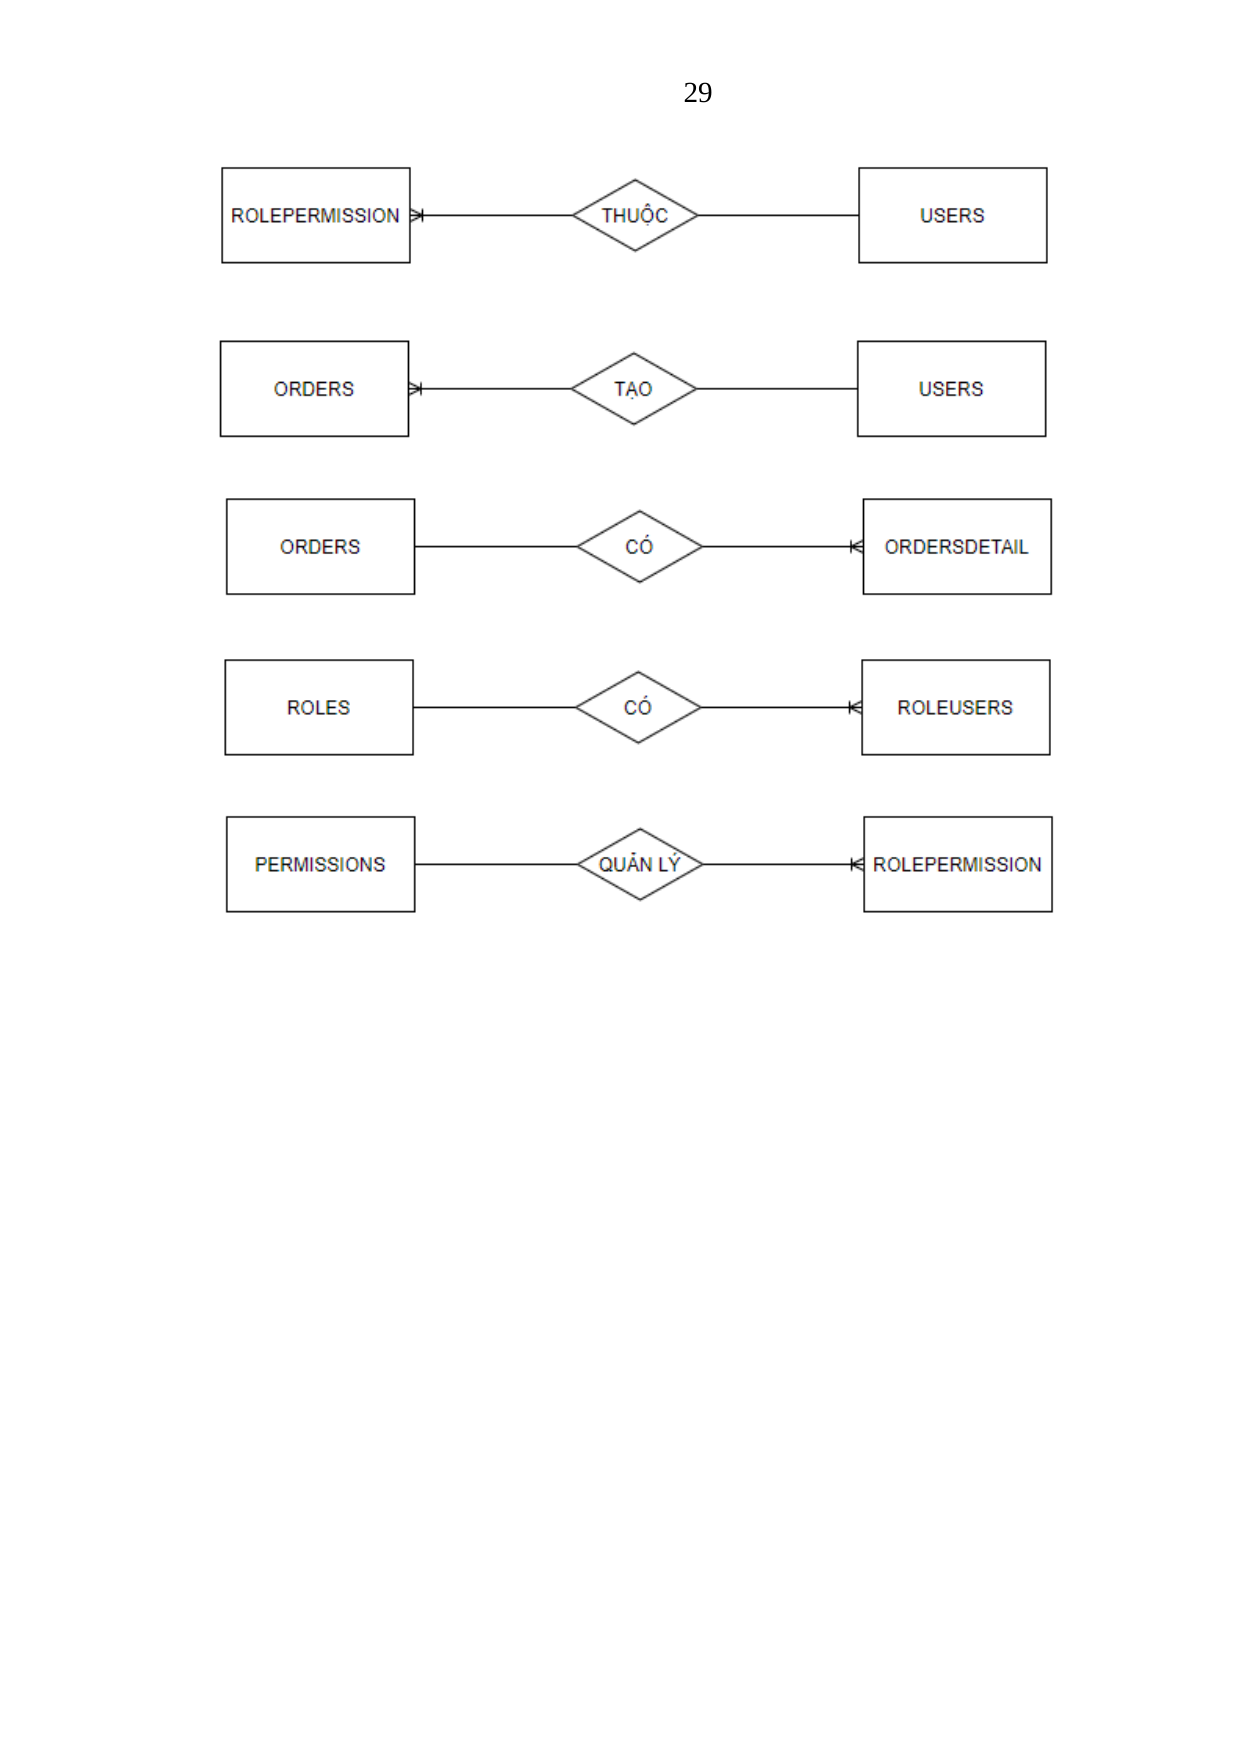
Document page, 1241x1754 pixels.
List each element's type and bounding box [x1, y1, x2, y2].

picture [206, 807, 1085, 927]
picture [206, 648, 1076, 770]
picture [206, 326, 1064, 450]
picture [206, 487, 1082, 611]
picture [206, 147, 1073, 289]
